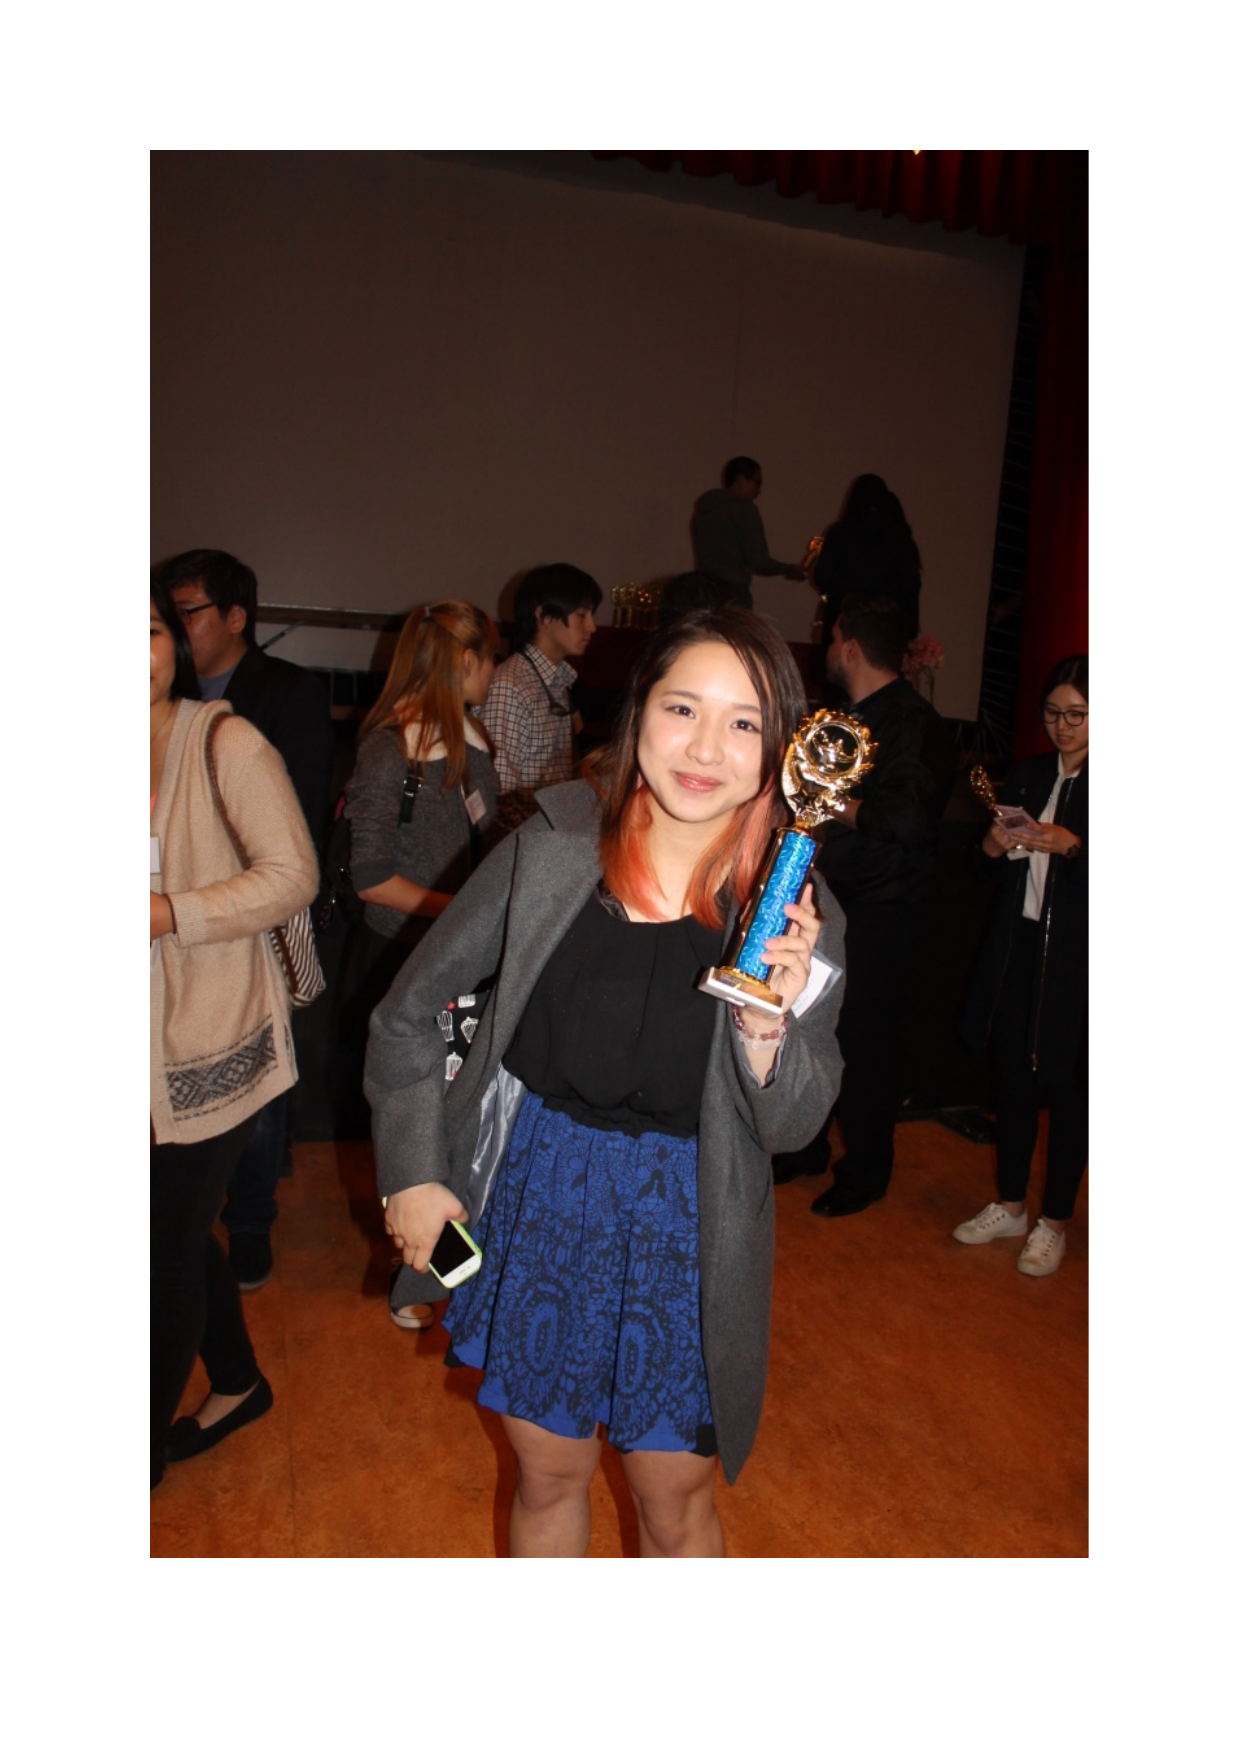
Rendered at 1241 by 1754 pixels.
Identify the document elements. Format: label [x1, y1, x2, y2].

picture [150, 150, 1089, 1558]
